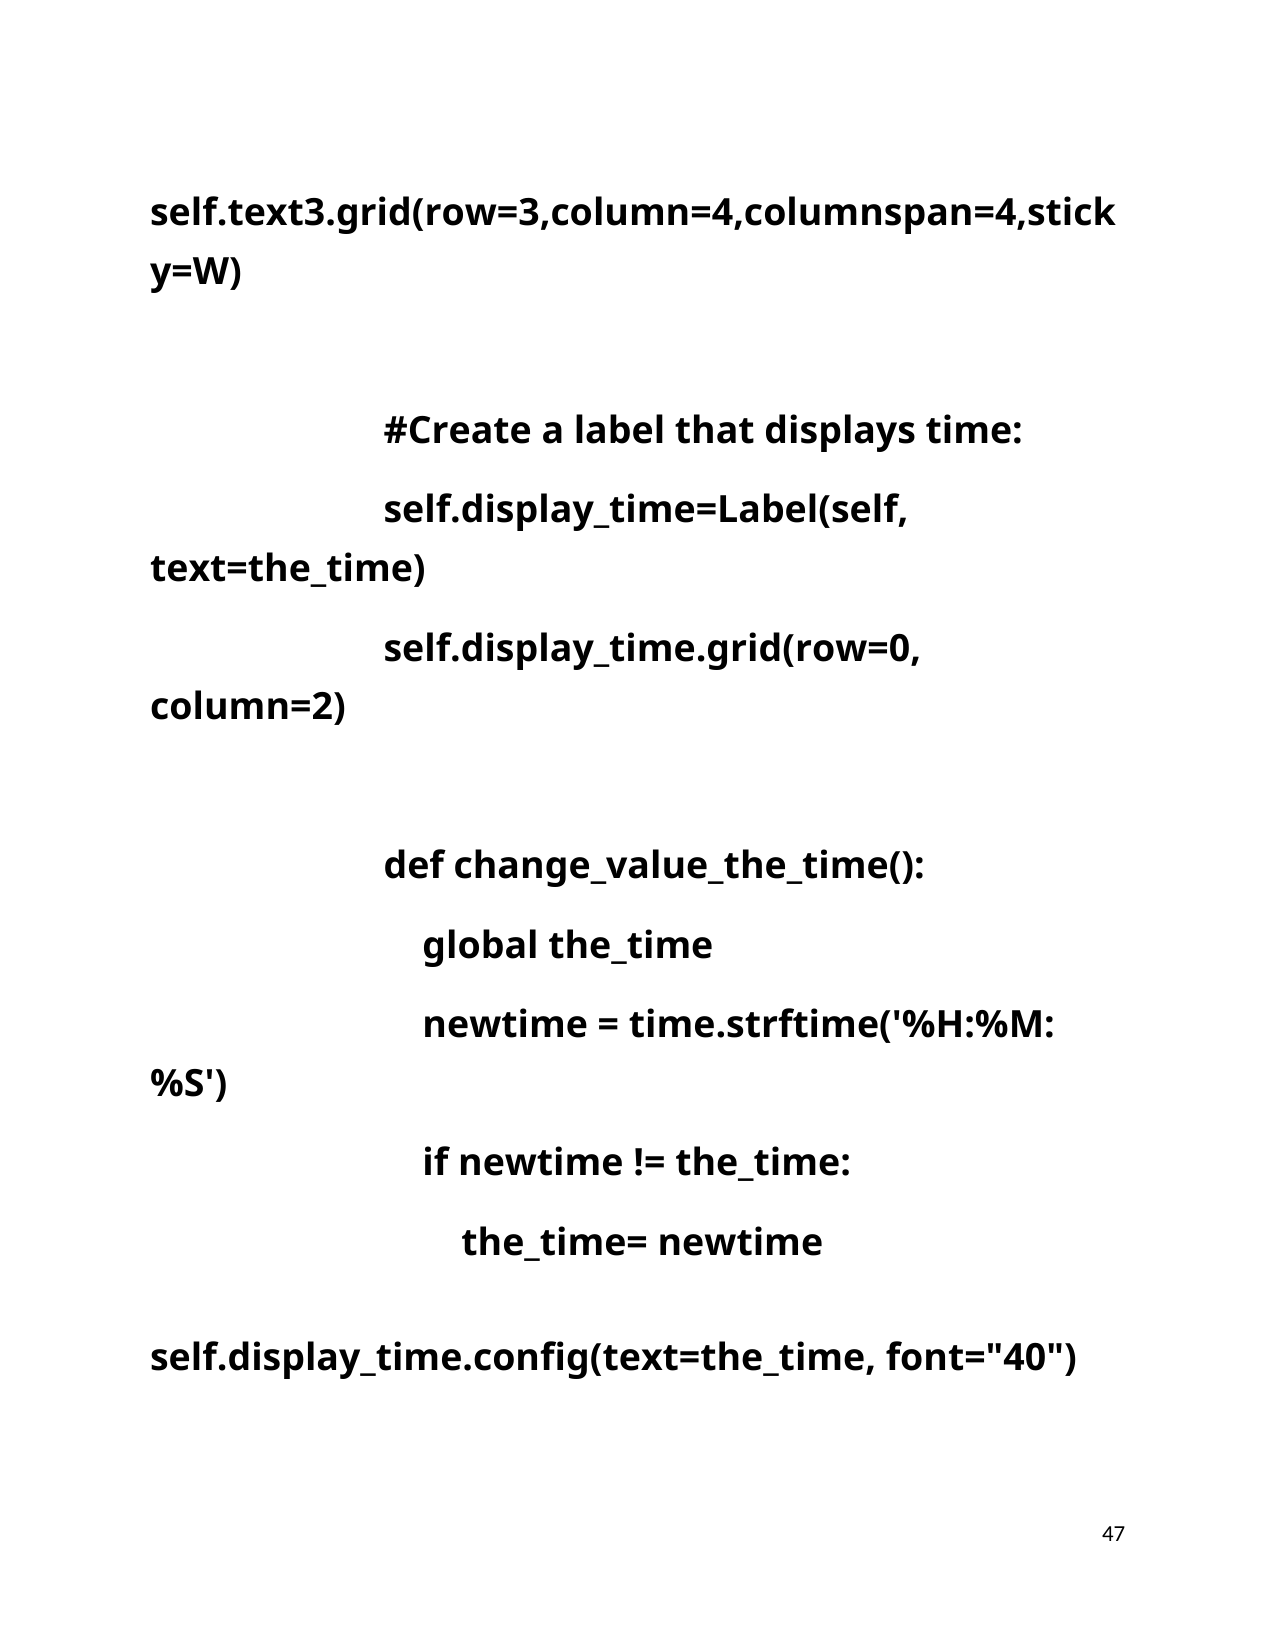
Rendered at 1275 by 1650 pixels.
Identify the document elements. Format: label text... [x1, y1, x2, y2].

text self.display_time=Label(self, text=the_time) [150, 483, 1125, 592]
text if newtime != the_time: [150, 1136, 1125, 1187]
text the_time= newtime [150, 1215, 1125, 1266]
text self.display_time.grid(row=0, column=2) [150, 621, 1125, 731]
text def change_value_the_time(): [150, 838, 1125, 889]
text newtime = time.strftime('%H:%M:%S') [150, 997, 1125, 1107]
text self.display_time.config(text=the_time, font="40") [150, 1294, 1125, 1381]
text global the_time [150, 918, 1125, 969]
text self.text3.grid(row=3,column=4,columnspan=4,sticky=W) [150, 150, 1125, 295]
text #Create a label that displays time: [150, 403, 1125, 454]
